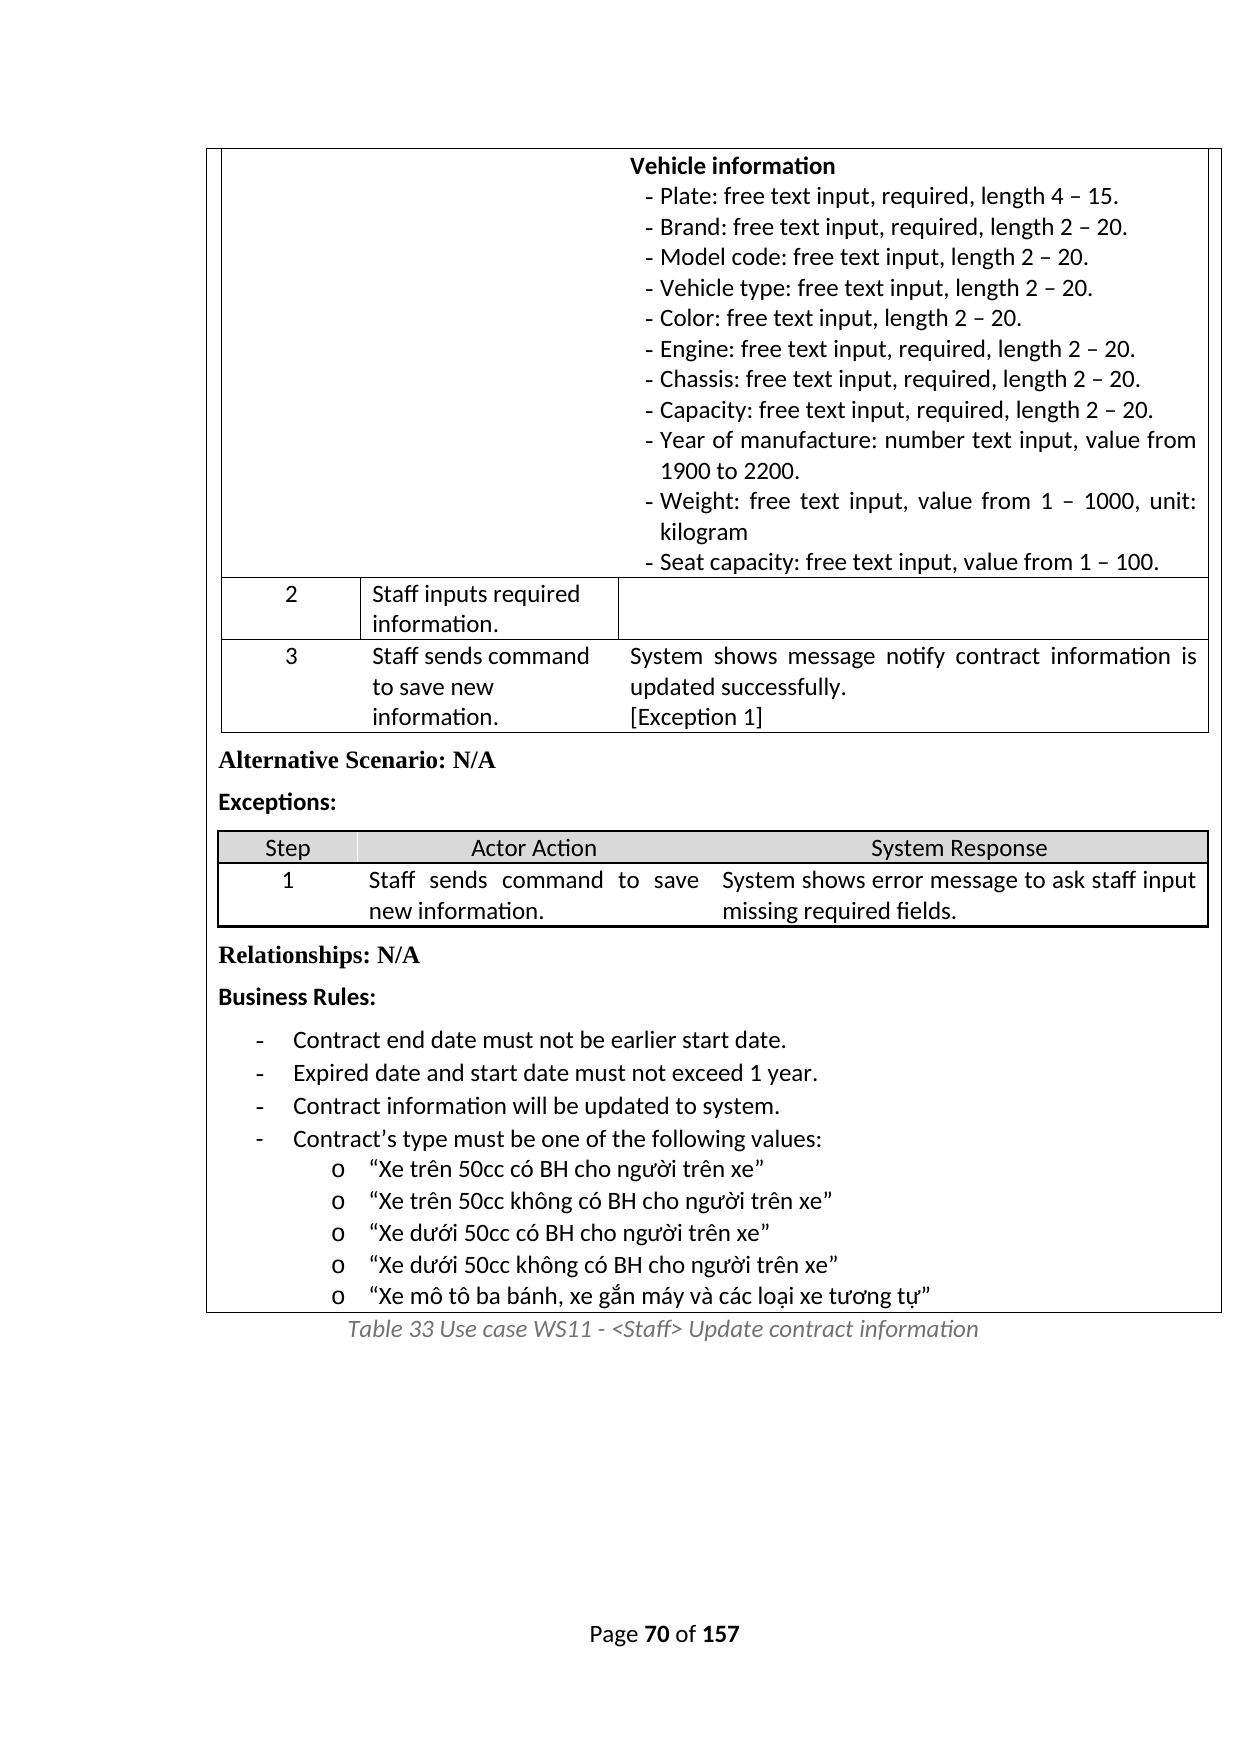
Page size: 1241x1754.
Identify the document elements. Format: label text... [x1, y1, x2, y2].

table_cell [207, 149, 1221, 1312]
